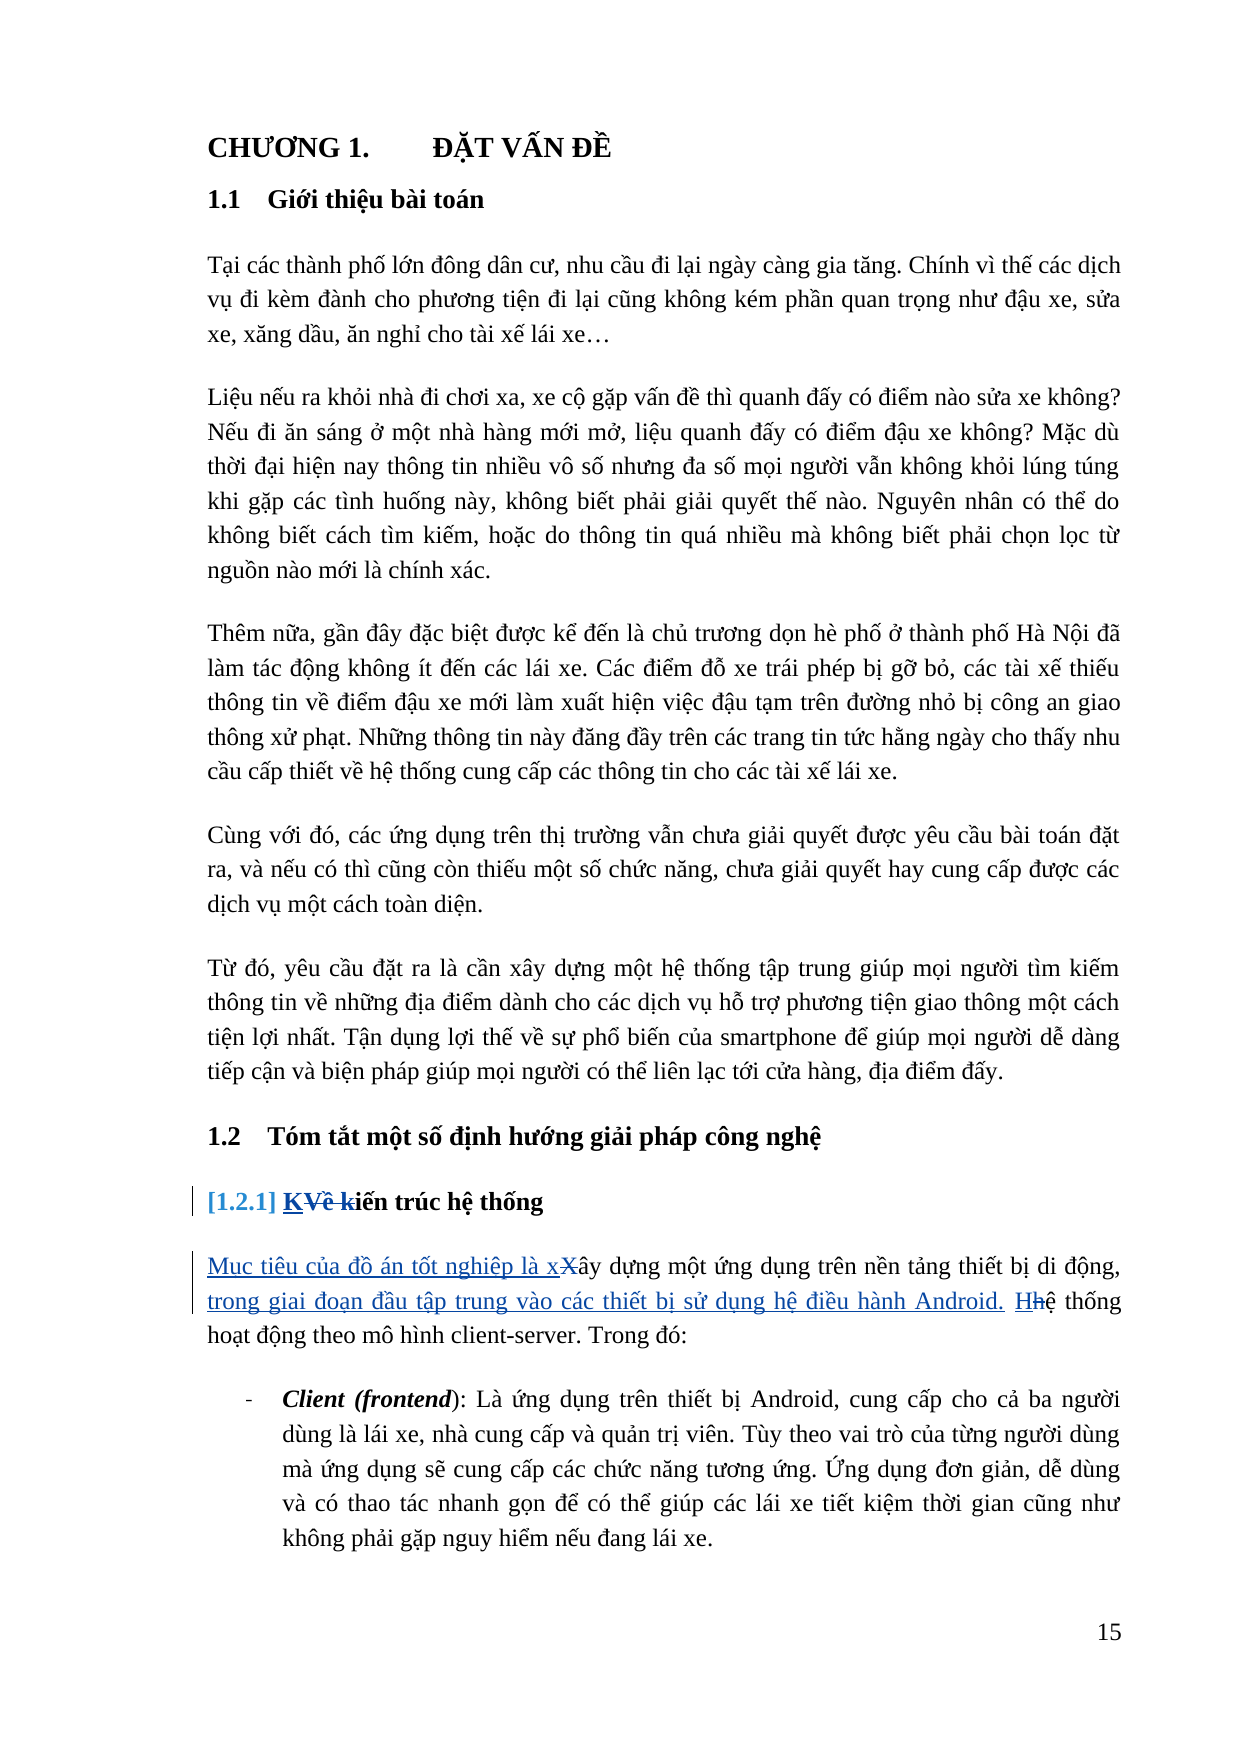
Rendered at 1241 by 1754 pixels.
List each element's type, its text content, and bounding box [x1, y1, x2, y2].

text Từ đó, yêu cầu đặt ra là cần xây dựng một hệ thống tập trung giúp mọi người tìm kiếm thông tin về những địa điểm dành cho các dịch vụ hỗ trợ phương tiện giao thông một cách tiện lợi nhất. Tận dụng lợi thế về sự phổ biến của smartphone để giúp mọi người dễ dàng tiếp cận và biện pháp giúp mọi người có thể liên lạc tới cửa hàng, địa điểm đấy. [207, 953, 1122, 1085]
text Cùng với đó, các ứng dụng trên thị trường vẫn chưa giải quyết được yêu cầu bài toán đặt ra, và nếu có thì cũng còn thiếu một số chức năng, chưa giải quyết hay cung cấp được các dịch vụ một cách toàn diện. [207, 820, 1122, 918]
text Thêm nữa, gần đây đặc biệt được kể đến là chủ trương dọn hè phố ở thành phố Hà Nội đã làm tác động không ít đến các lái xe. Các điểm đỗ xe trái phép bị gỡ bỏ, các tài xế thiếu thông tin về điểm đậu xe mới làm xuất hiện việc đậu tạm trên đường nhỏ bị công an giao thông xử phạt. Những thông tin này đăng đầy trên các trang tin tức hằng ngày cho thấy nhu cầu cấp thiết về hệ thống cung cấp các thông tin cho các tài xế lái xe. [207, 618, 1122, 785]
subtitle Tóm tắt một số định hướng giải pháp công nghệ [207, 1120, 1122, 1151]
text Liệu nếu ra khỏi nhà đi chơi xa, xe cộ gặp vấn đề thì quanh đấy có điểm nào sửa xe không? Nếu đi ăn sáng ở một nhà hàng mới mở, liệu quanh đấy có điểm đậu xe không? Mặc dù thời đại hiện nay thông tin nhiều vô số nhưng đa số mọi người vẫn không khỏi lúng túng khi gặp các tình huống này, không biết phải giải quyết thế nào. Nguyên nhân có thể do không biết cách tìm kiếm, hoặc do thông tin quá nhiều mà không biết phải chọn lọc từ nguồn nào mới là chính xác. [207, 382, 1122, 583]
subtitle iến trúc hệ thống [207, 1186, 1122, 1216]
subtitle ĐẶT VẤN ĐỀ [207, 131, 1122, 164]
list Client (frontend): Là ứng dụng trên thiết bị Android, cung cấp cho cả ba người dùng là lái xe, nhà cung cấp và quản trị viên. Tùy theo vai trò của từng người dùng mà ứng dụng sẽ cung cấp các chức năng tương ứng. Ứng dụng đơn giản, dễ dùng và có thao tác nhanh gọn để có thể giúp các lái xe tiết kiệm thời gian cũng như không phải gặp nguy hiểm nếu đang lái xe. [244, 1384, 1122, 1551]
text Tại các thành phố lớn đông dân cư, nhu cầu đi lại ngày càng gia tăng. Chính vì thế các dịch vụ đi kèm đành cho phương tiện đi lại cũng không kém phần quan trọng như đậu xe, sửa xe, xăng dầu, ăn nghỉ cho tài xế lái xe… [207, 250, 1122, 347]
text ây dựng một ứng dụng trên nền tảng thiết bị di động, ệ thống hoạt động theo mô hình client-server. Trong đó: [207, 1251, 1122, 1349]
subtitle Giới thiệu bài toán [207, 183, 1122, 214]
